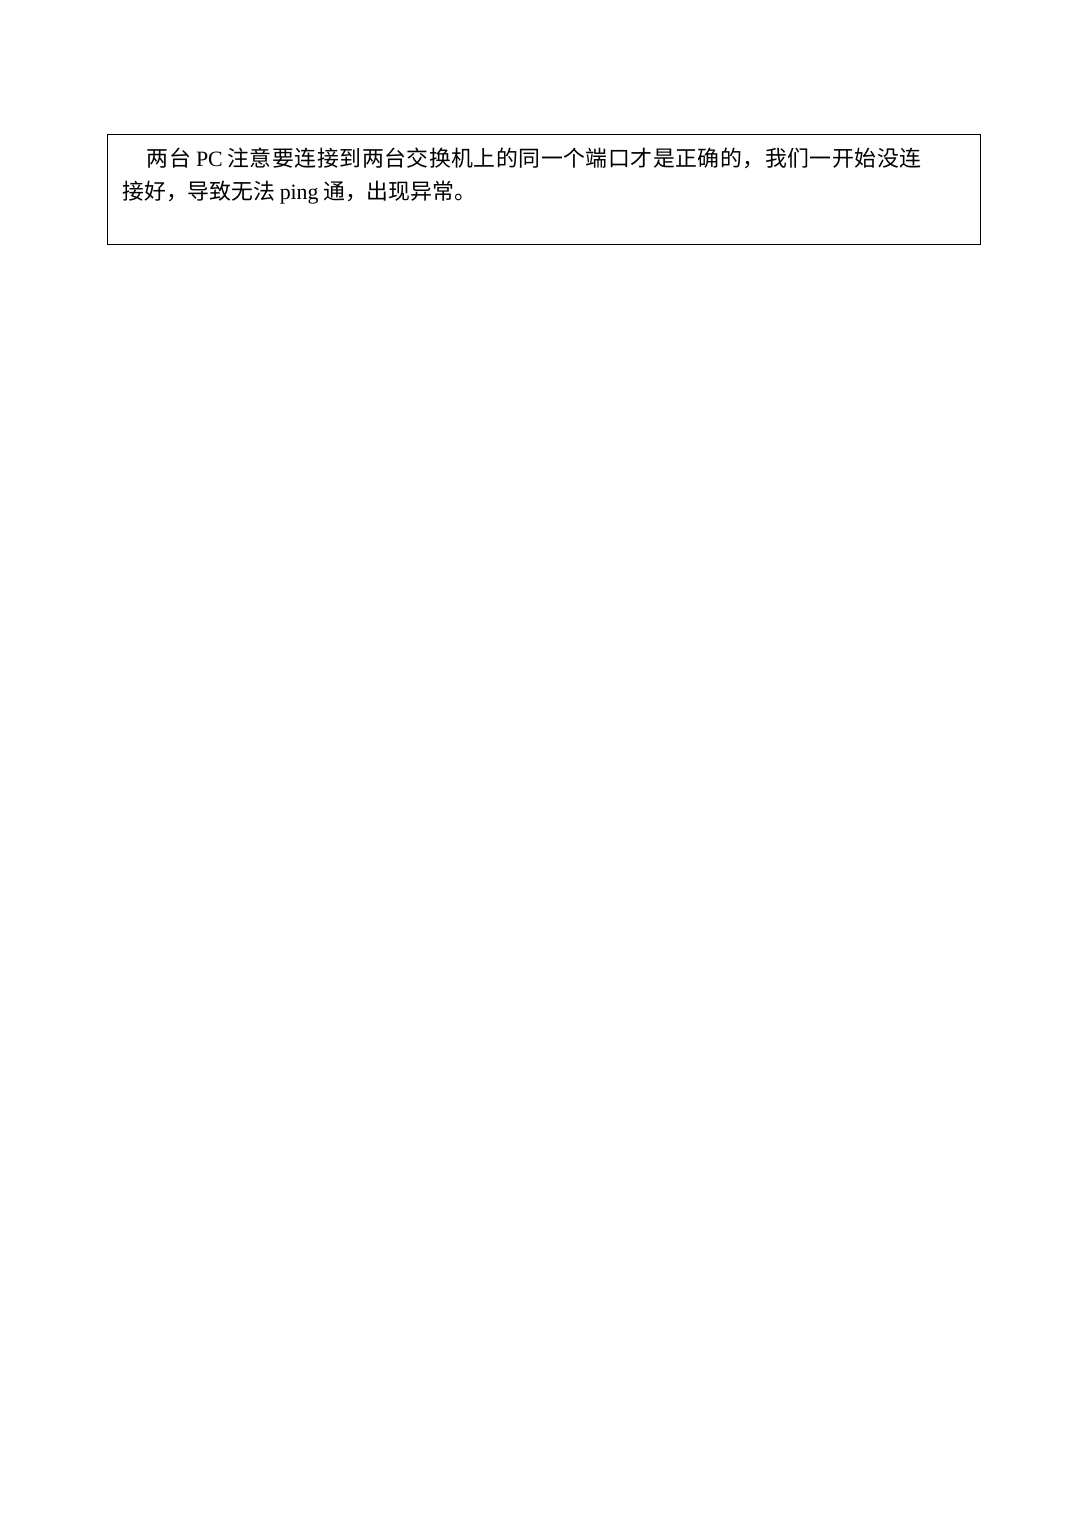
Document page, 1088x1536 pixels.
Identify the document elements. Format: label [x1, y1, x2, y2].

table_cell [108, 135, 980, 244]
